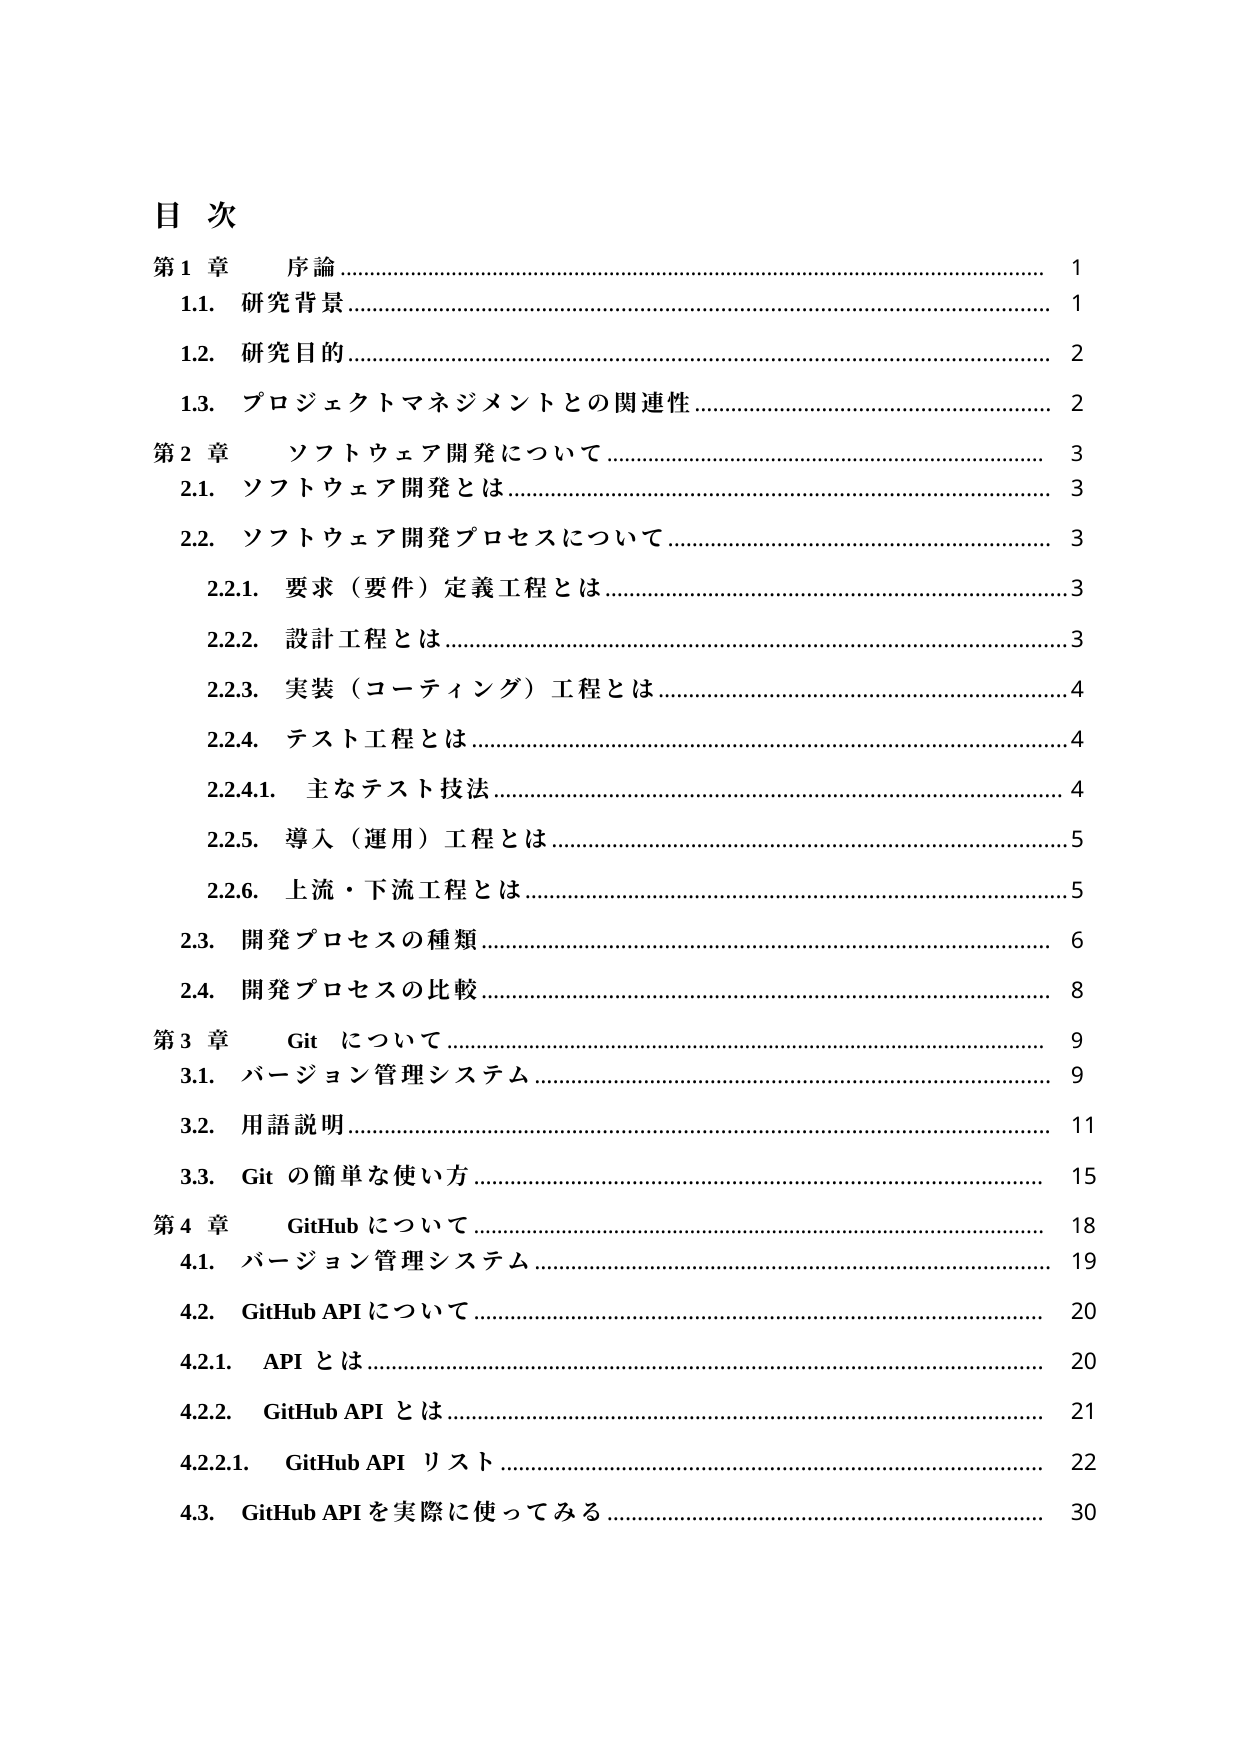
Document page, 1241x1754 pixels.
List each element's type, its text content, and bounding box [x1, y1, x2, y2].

text 目次 [153, 179, 1087, 249]
